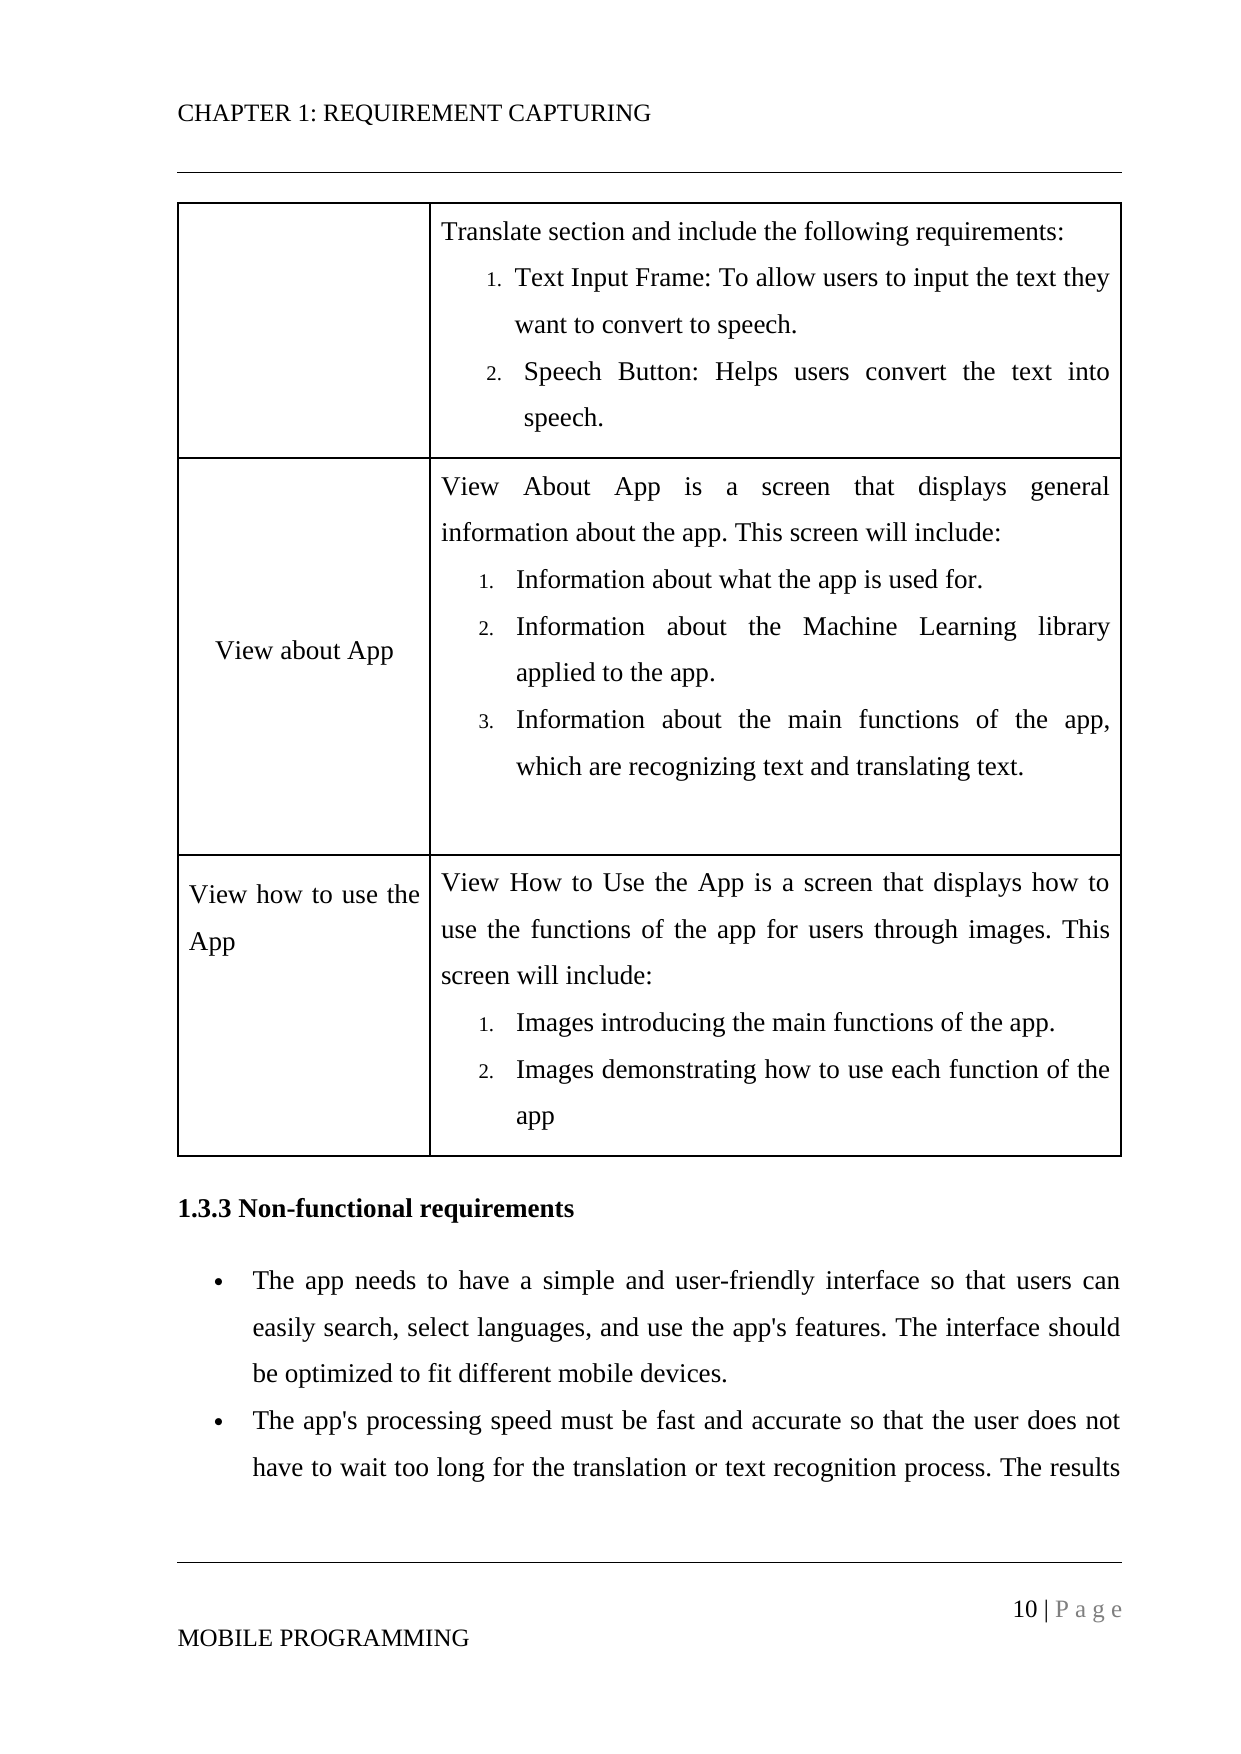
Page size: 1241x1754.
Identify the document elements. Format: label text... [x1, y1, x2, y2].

table_cell View About App is a screen that displays general information about the app. This screen will include: Information about what the app is used for. Information about the Machine Learning library applied to the app. Information about the main functions of the app, which are recognizing text and translating text. [431, 459, 1120, 853]
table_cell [431, 204, 1120, 457]
table_cell View how to use the App [179, 856, 429, 1155]
list The app needs to have a simple and user-friendly interface so that users can easily search, select languages, and use the app's features. The interface should be optimized to fit different mobile devices. [215, 1264, 1122, 1389]
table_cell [179, 204, 429, 457]
table_cell View about App [179, 459, 429, 853]
table_cell View How to Use the App is a screen that displays how to use the functions of the app for users through images. This screen will include: Images introducing the main functions of the app. Images demonstrating how to use each function of the app [431, 856, 1120, 1155]
subtitle 1.3.3 Non-functional requirements [177, 1192, 1122, 1224]
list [215, 1404, 1122, 1482]
